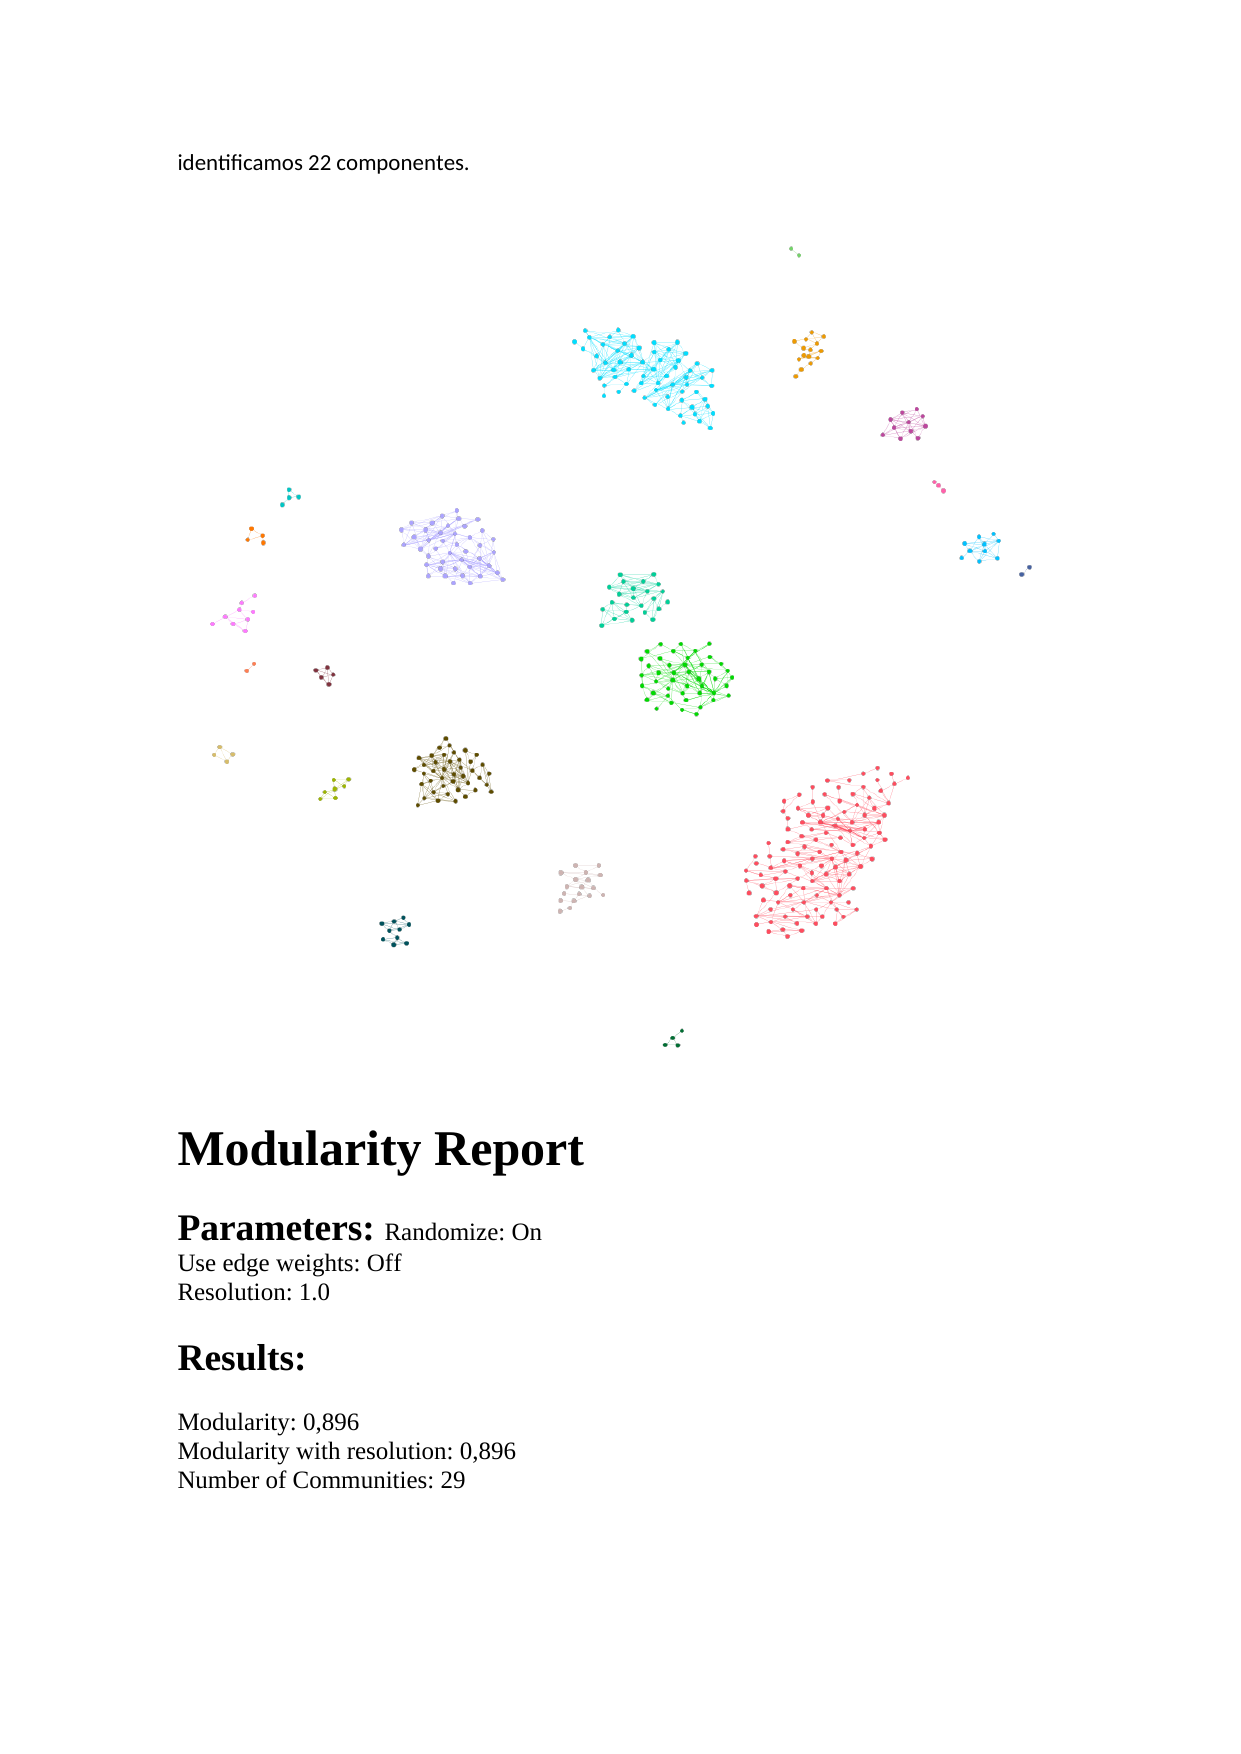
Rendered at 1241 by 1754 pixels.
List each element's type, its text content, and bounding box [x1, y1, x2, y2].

picture [177, 203, 1063, 1090]
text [177, 1407, 1063, 1494]
text Parameters: Randomize: On Use edge weights: Off Resolution: 1.0 [177, 1205, 1063, 1306]
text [177, 148, 1063, 176]
text Results: [177, 1335, 1063, 1378]
text Modularity Report [177, 1119, 1063, 1176]
